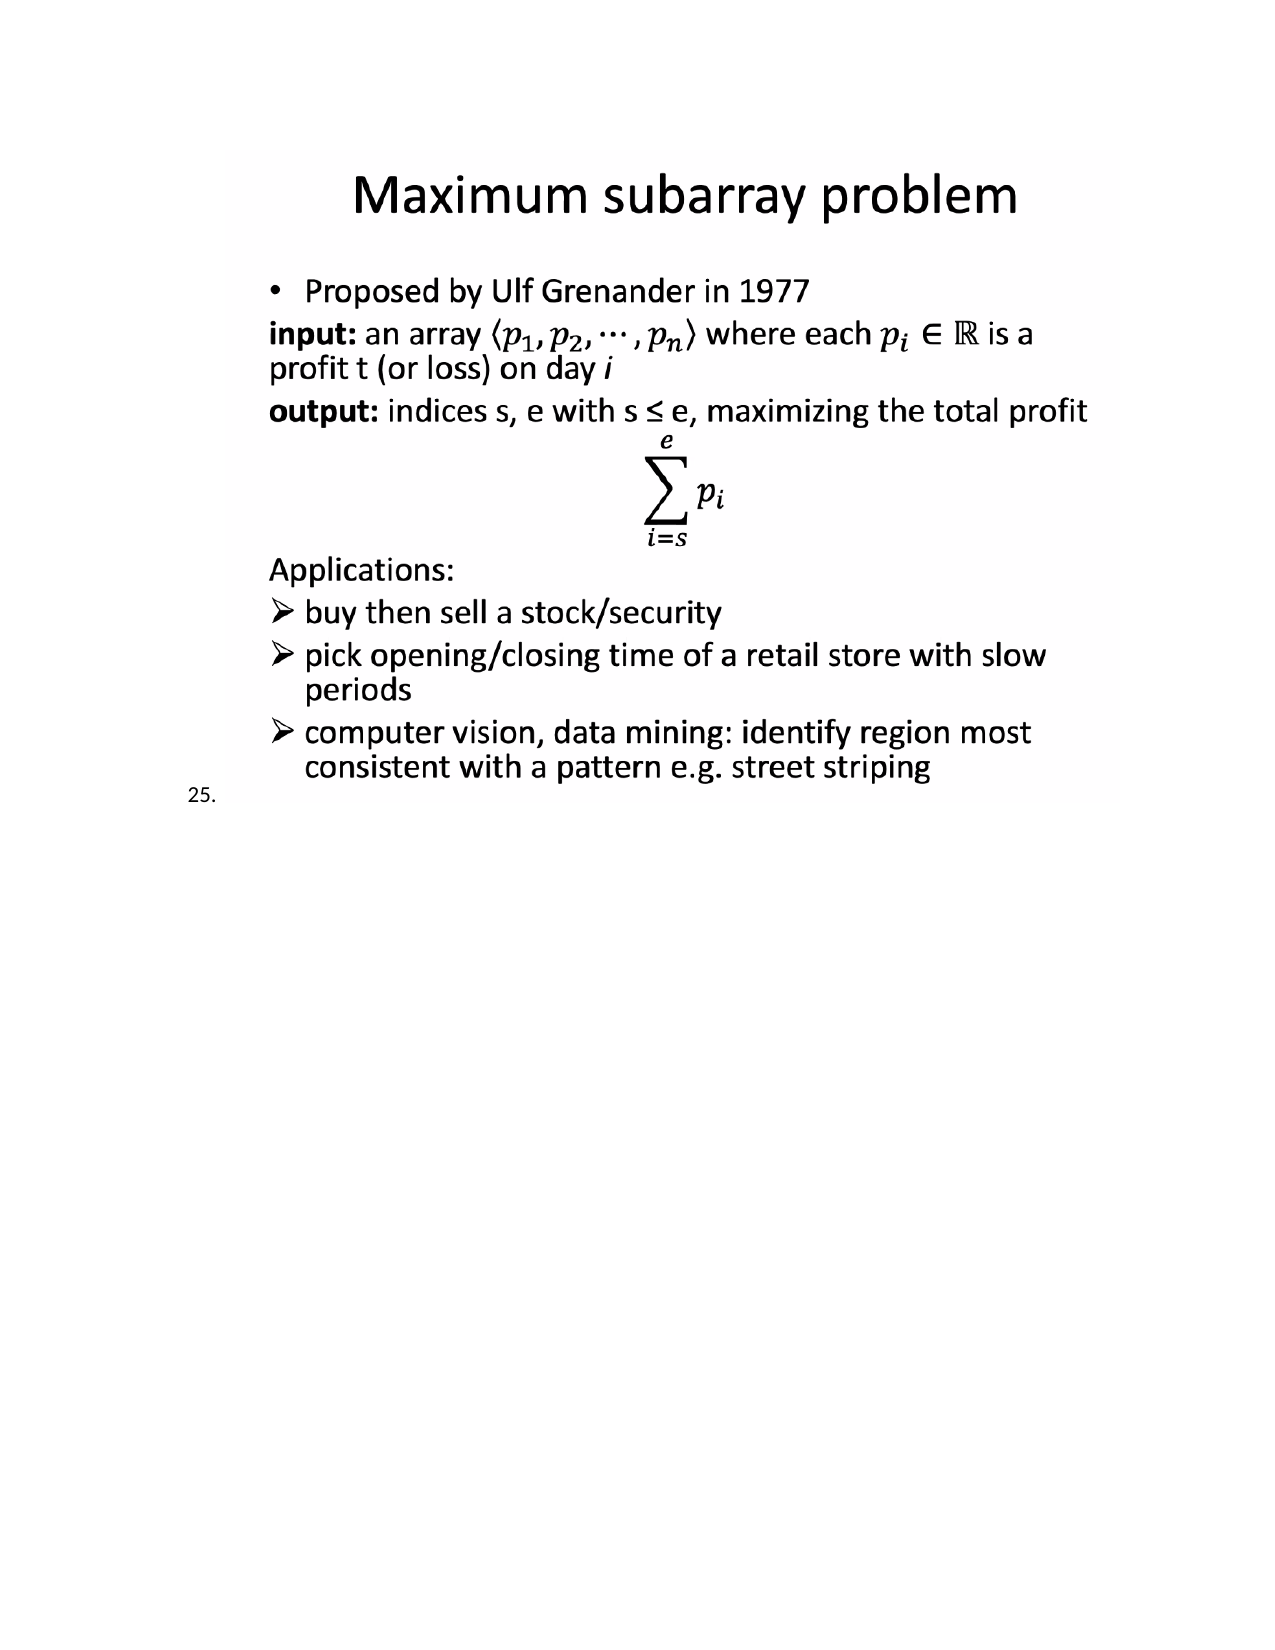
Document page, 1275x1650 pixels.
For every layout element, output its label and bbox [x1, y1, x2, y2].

picture [225, 150, 1121, 803]
